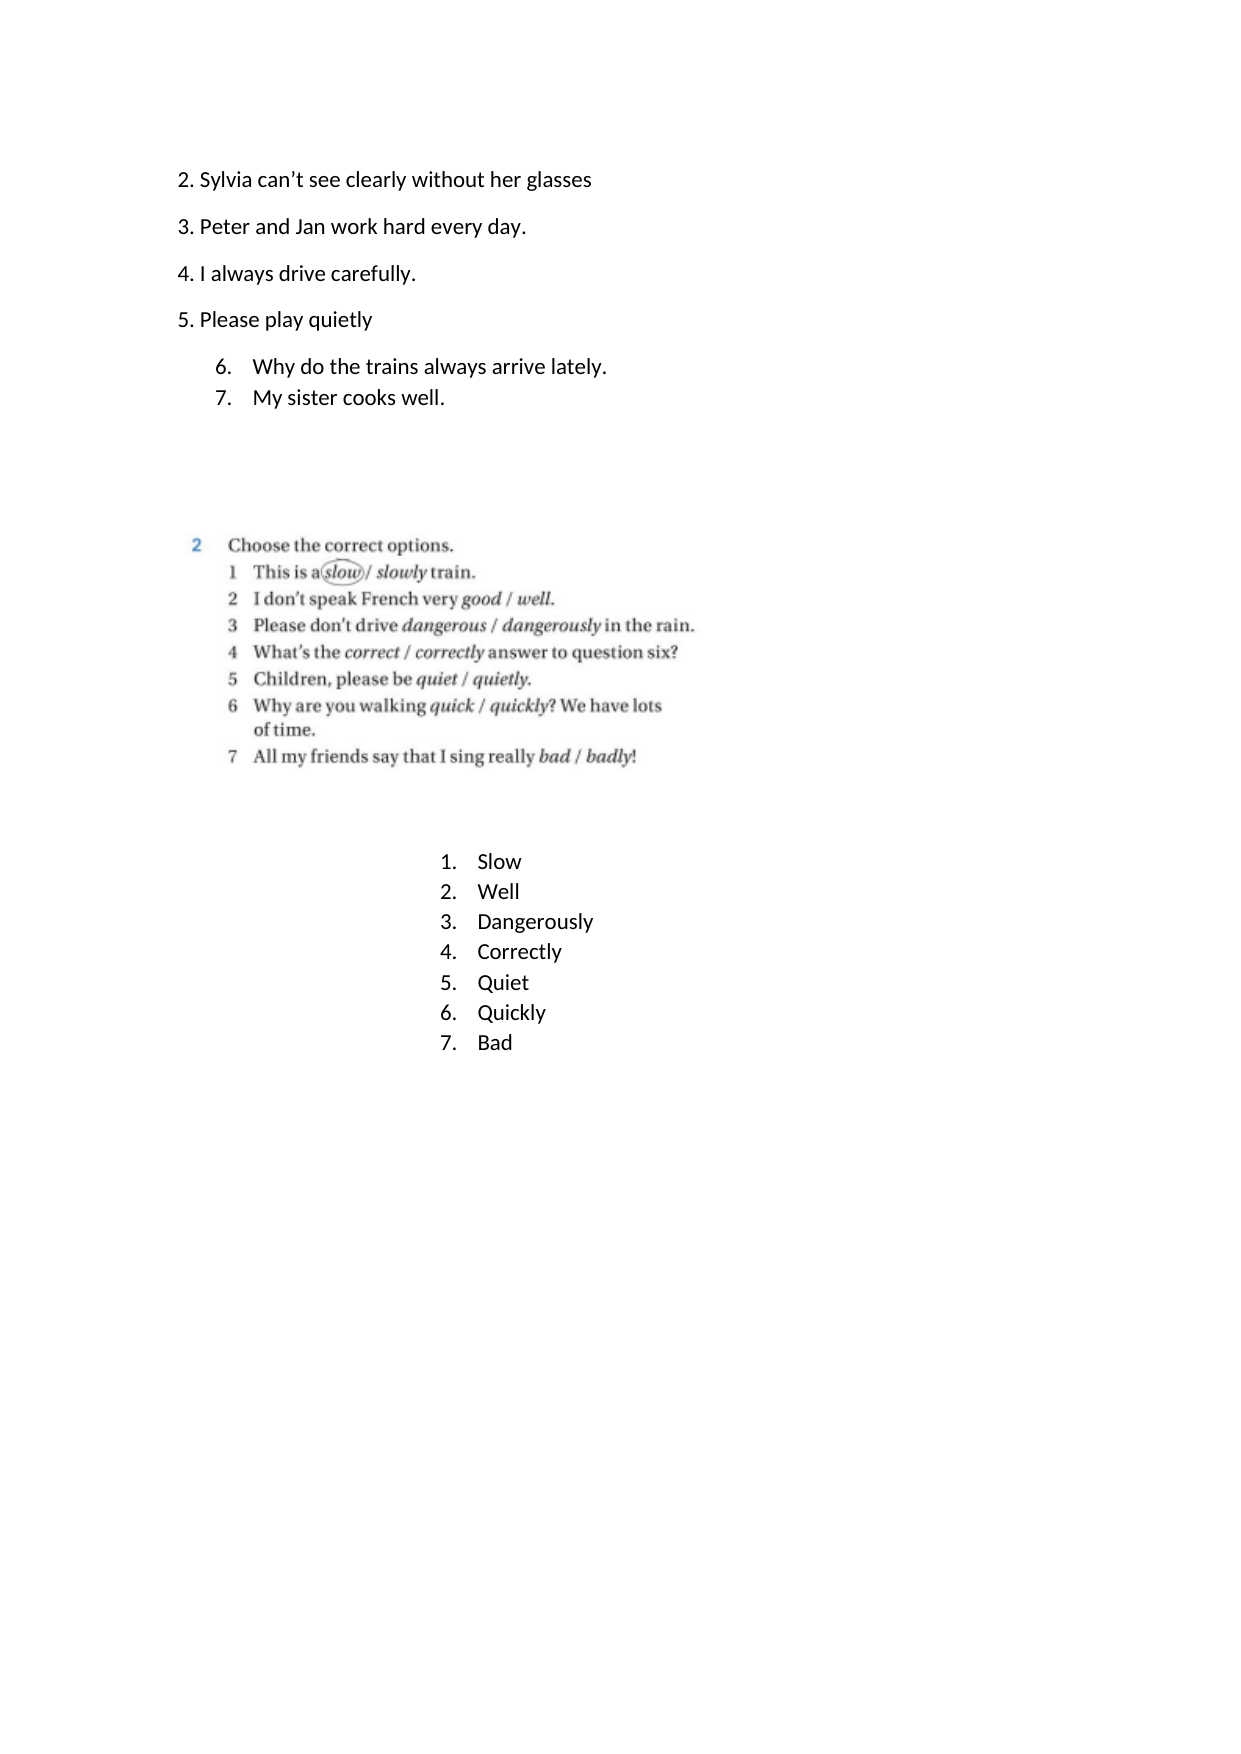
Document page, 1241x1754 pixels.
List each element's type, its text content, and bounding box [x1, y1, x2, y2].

list Dangerously [440, 907, 1152, 935]
text 2. Sylvia can’t see clearly without her glasses [177, 165, 1152, 193]
text 3. Peter and Jan work hard every day. [177, 212, 1152, 240]
list My sister cooks well. [215, 383, 1152, 411]
text 5. Please play quietly [177, 306, 1152, 334]
list Slow [440, 847, 1152, 875]
list Why do the trains always arrive lately. [215, 352, 1152, 381]
list Correctly [440, 937, 1152, 966]
list Quickly [440, 998, 1152, 1026]
list Well [440, 877, 1152, 905]
list Bad [440, 1028, 1152, 1056]
list Quiet [440, 968, 1152, 996]
text 4. I always drive carefully. [177, 259, 1152, 287]
picture [177, 523, 720, 782]
